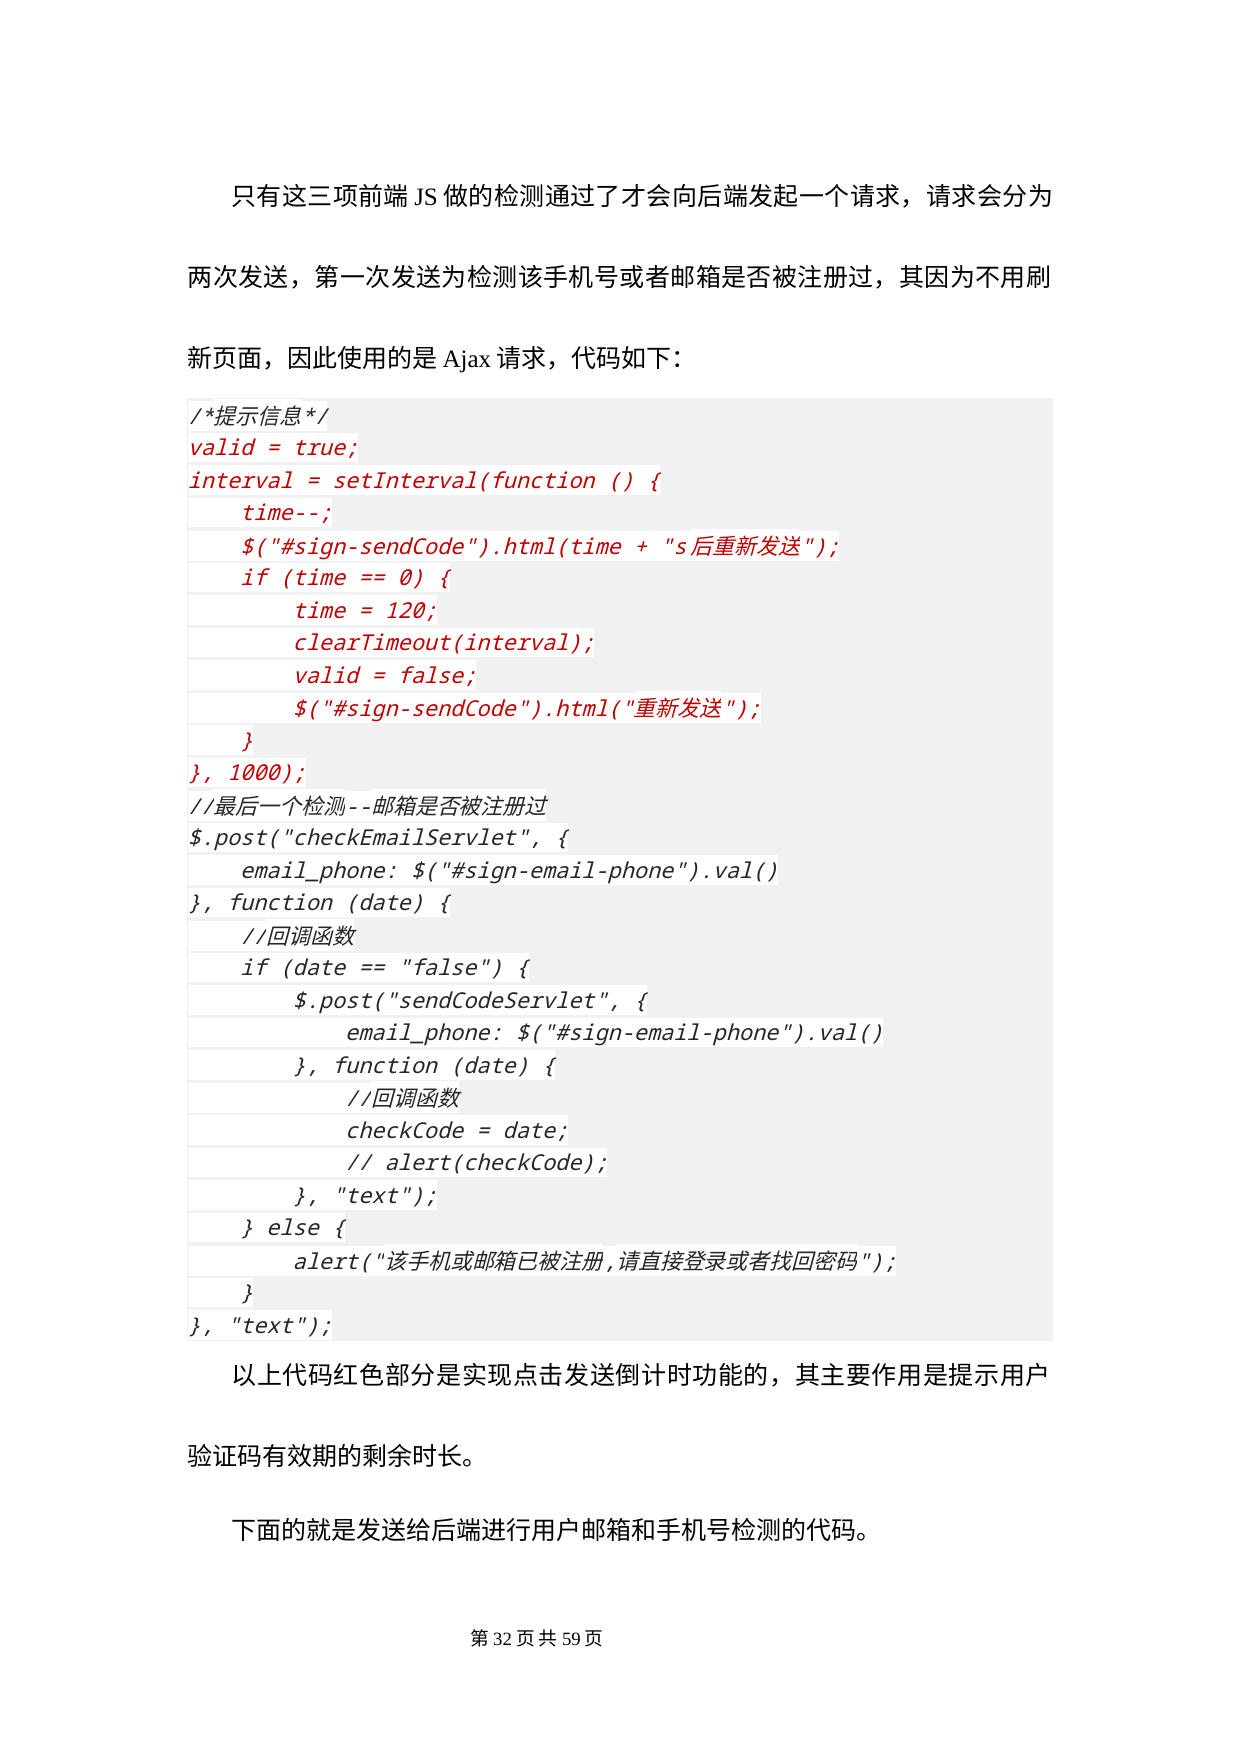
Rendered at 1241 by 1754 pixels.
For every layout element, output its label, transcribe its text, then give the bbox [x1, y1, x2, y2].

list 只有这三项前端JS做的检测通过了才会向后端发起一个请求，请求会分为两次发送，第一次发送为检测该手机号或者邮箱是否被注册过，其因为不用刷新页面，因此使用的是Ajax请求，代码如下： [187, 162, 1053, 389]
list 以上代码红色部分是实现点击发送倒计时功能的，其主要作用是提示用户验证码有效期的剩余时长。 [187, 1341, 1053, 1487]
text /*提示信息*/ valid = true; interval = setInterval(function () { time--; $("#sign-sendCode").html(time + "s后重新发送"); if (time == 0) { time = 120; clearTimeout(interval); valid = false; $("#sign-sendCode").html("重新发送"); } }, 1000); //最后一个检测--邮箱是否被注册过 $.post("checkEmailServlet", { email_phone: $("#sign-email-phone").val() }, function (date) { //回调函数 if (date == "false") { $.post("sendCodeServlet", { email_phone: $("#sign-email-phone").val() }, function (date) { //回调函数 checkCode = date; // alert(checkCode); }, "text"); } else { alert("该手机或邮箱已被注册,请直接登录或者找回密码"); } }, "text"); [187, 398, 1053, 1341]
list 下面的就是发送给后端进行用户邮箱和手机号检测的代码。 [187, 1496, 1053, 1561]
